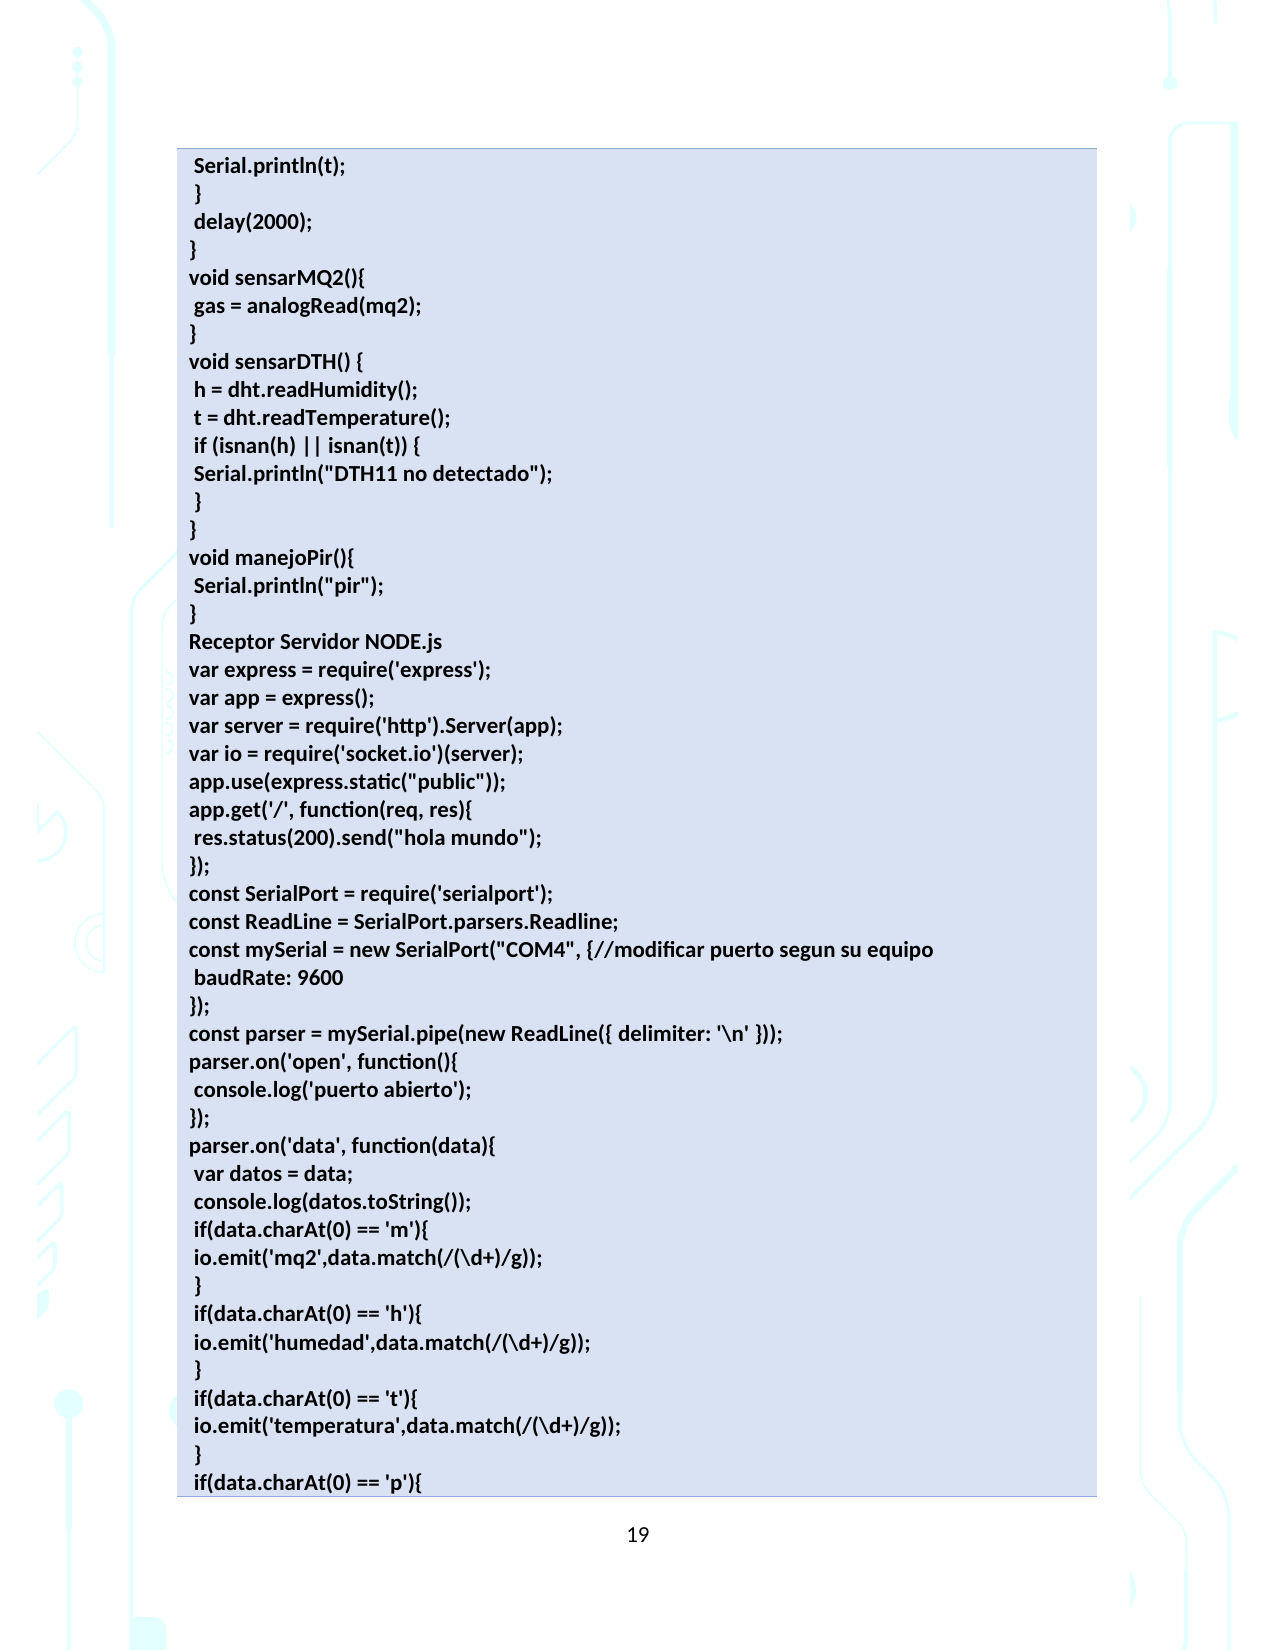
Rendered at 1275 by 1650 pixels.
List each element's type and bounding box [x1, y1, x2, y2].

table_cell [177, 149, 1097, 1496]
